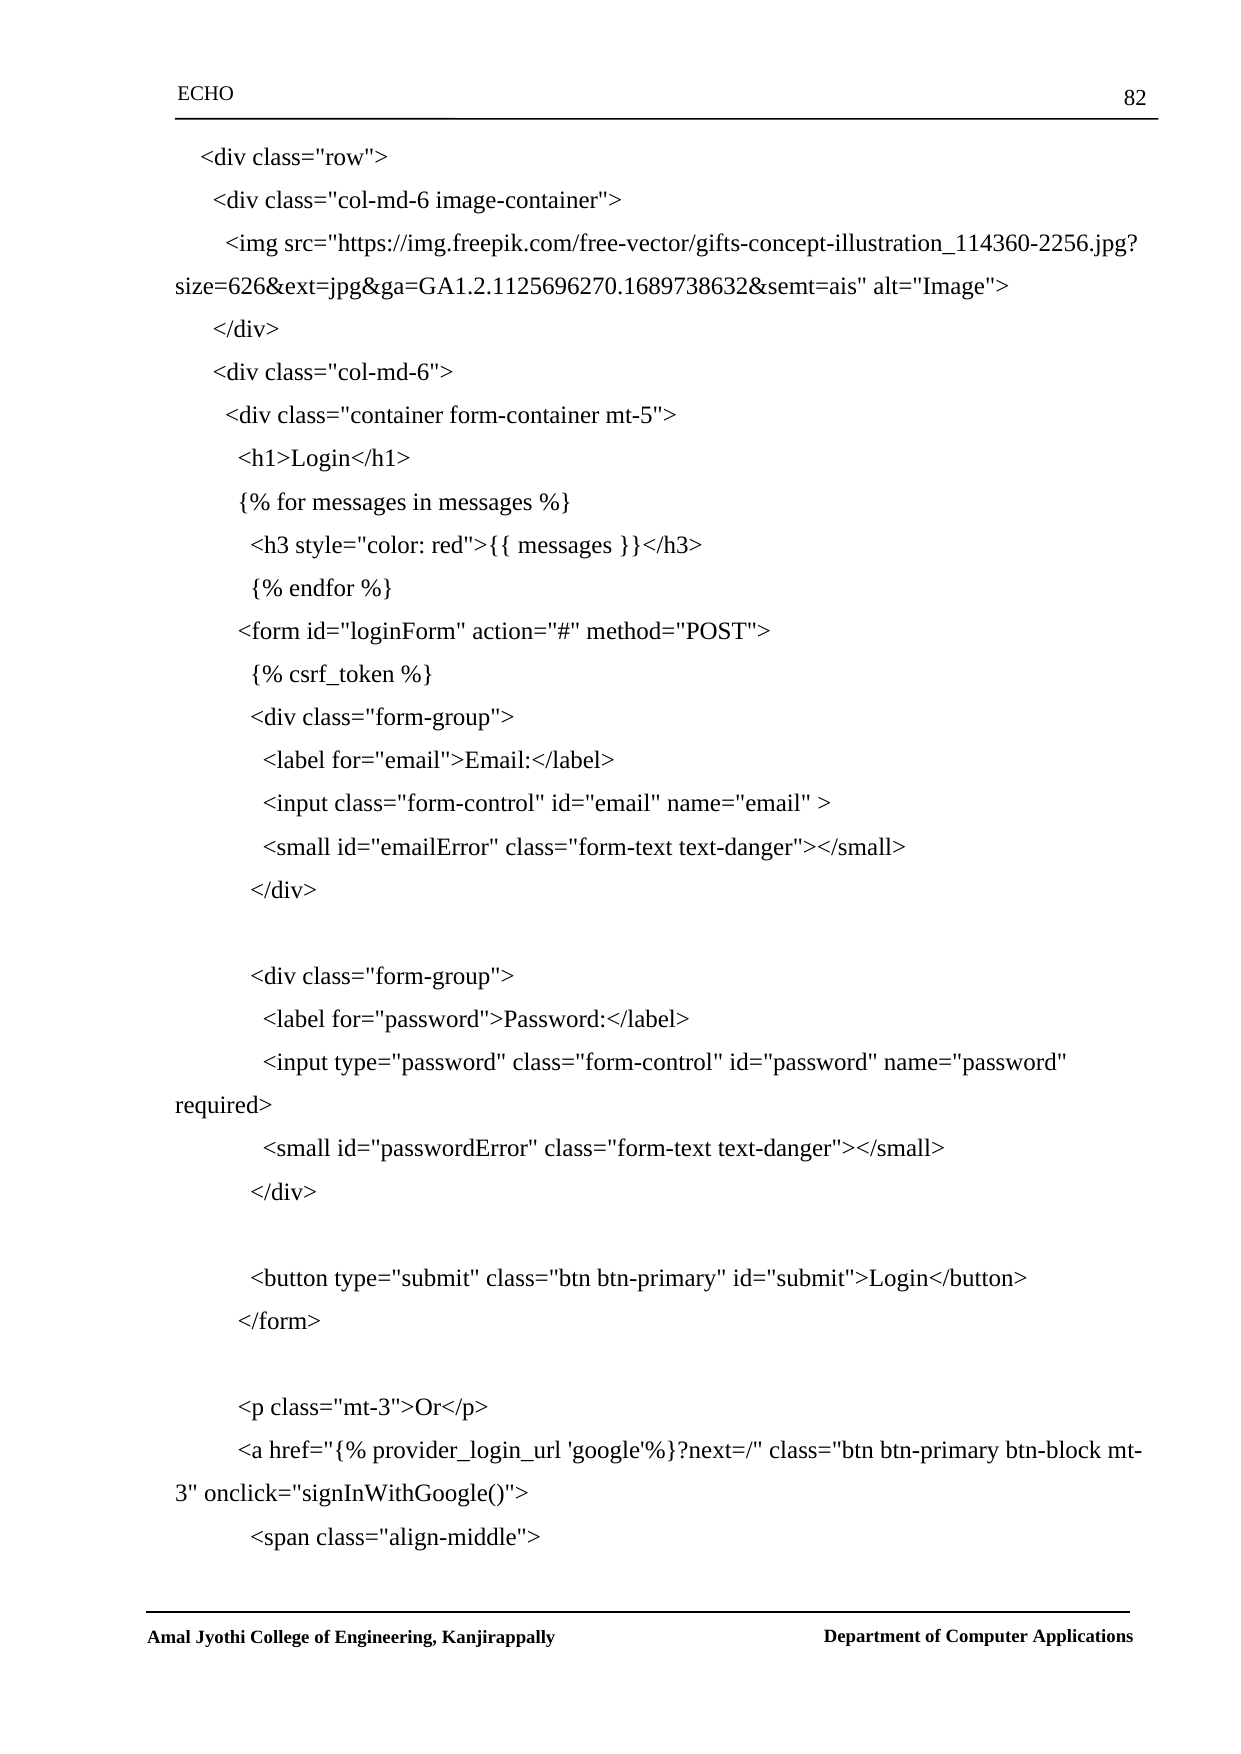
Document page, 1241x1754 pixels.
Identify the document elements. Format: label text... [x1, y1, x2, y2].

text </form> [175, 1306, 1162, 1335]
text <a href="{% provider_login_url 'google'%}?next=/" class="btn btn-primary btn-block mt-3" onclick="signInWithGoogle()"> [175, 1435, 1162, 1507]
text <div class="container form-container mt-5"> [175, 400, 1162, 429]
text </div> [175, 1177, 1162, 1205]
text <p class="mt-3">Or</p> [175, 1392, 1162, 1421]
text <label for="email">Email:</label> [175, 745, 1162, 774]
text <small id="passwordError" class="form-text text-danger"></small> [175, 1133, 1162, 1162]
text <div class="form-group"> [175, 702, 1162, 731]
text </div> [175, 875, 1162, 903]
text <input class="form-control" id="email" name="email" > [175, 788, 1162, 817]
text <button type="submit" class="btn btn-primary" id="submit">Login</button> [175, 1263, 1162, 1292]
text <div class="col-md-6"> [175, 357, 1162, 386]
text <input type="password" class="form-control" id="password" name="password" required> [175, 1047, 1162, 1119]
text <img src="https://img.freepik.com/free-vector/gifts-concept-illustration_114360-2256.jpg?size=626&ext=jpg&ga=GA1.2.1125696270.1689738632&semt=ais" alt="Image"> [175, 228, 1162, 300]
text {% for messages in messages %} [175, 487, 1162, 515]
text <div class="row"> [175, 142, 1162, 170]
text {% endfor %} [175, 573, 1162, 602]
text <div class="form-group"> [175, 961, 1162, 990]
text <h1>Login</h1> [175, 443, 1162, 472]
text <form id="loginForm" action="#" method="POST"> [175, 616, 1162, 645]
text <div class="col-md-6 image-container"> [175, 185, 1162, 213]
text {% csrf_token %} [175, 659, 1162, 688]
text <small id="emailError" class="form-text text-danger"></small> [175, 832, 1162, 860]
text <h3 style="color: red">{{ messages }}</h3> [175, 530, 1162, 558]
text </div> [175, 314, 1162, 343]
text <span class="align-middle"> [175, 1522, 1162, 1550]
text <label for="password">Password:</label> [175, 1004, 1162, 1033]
